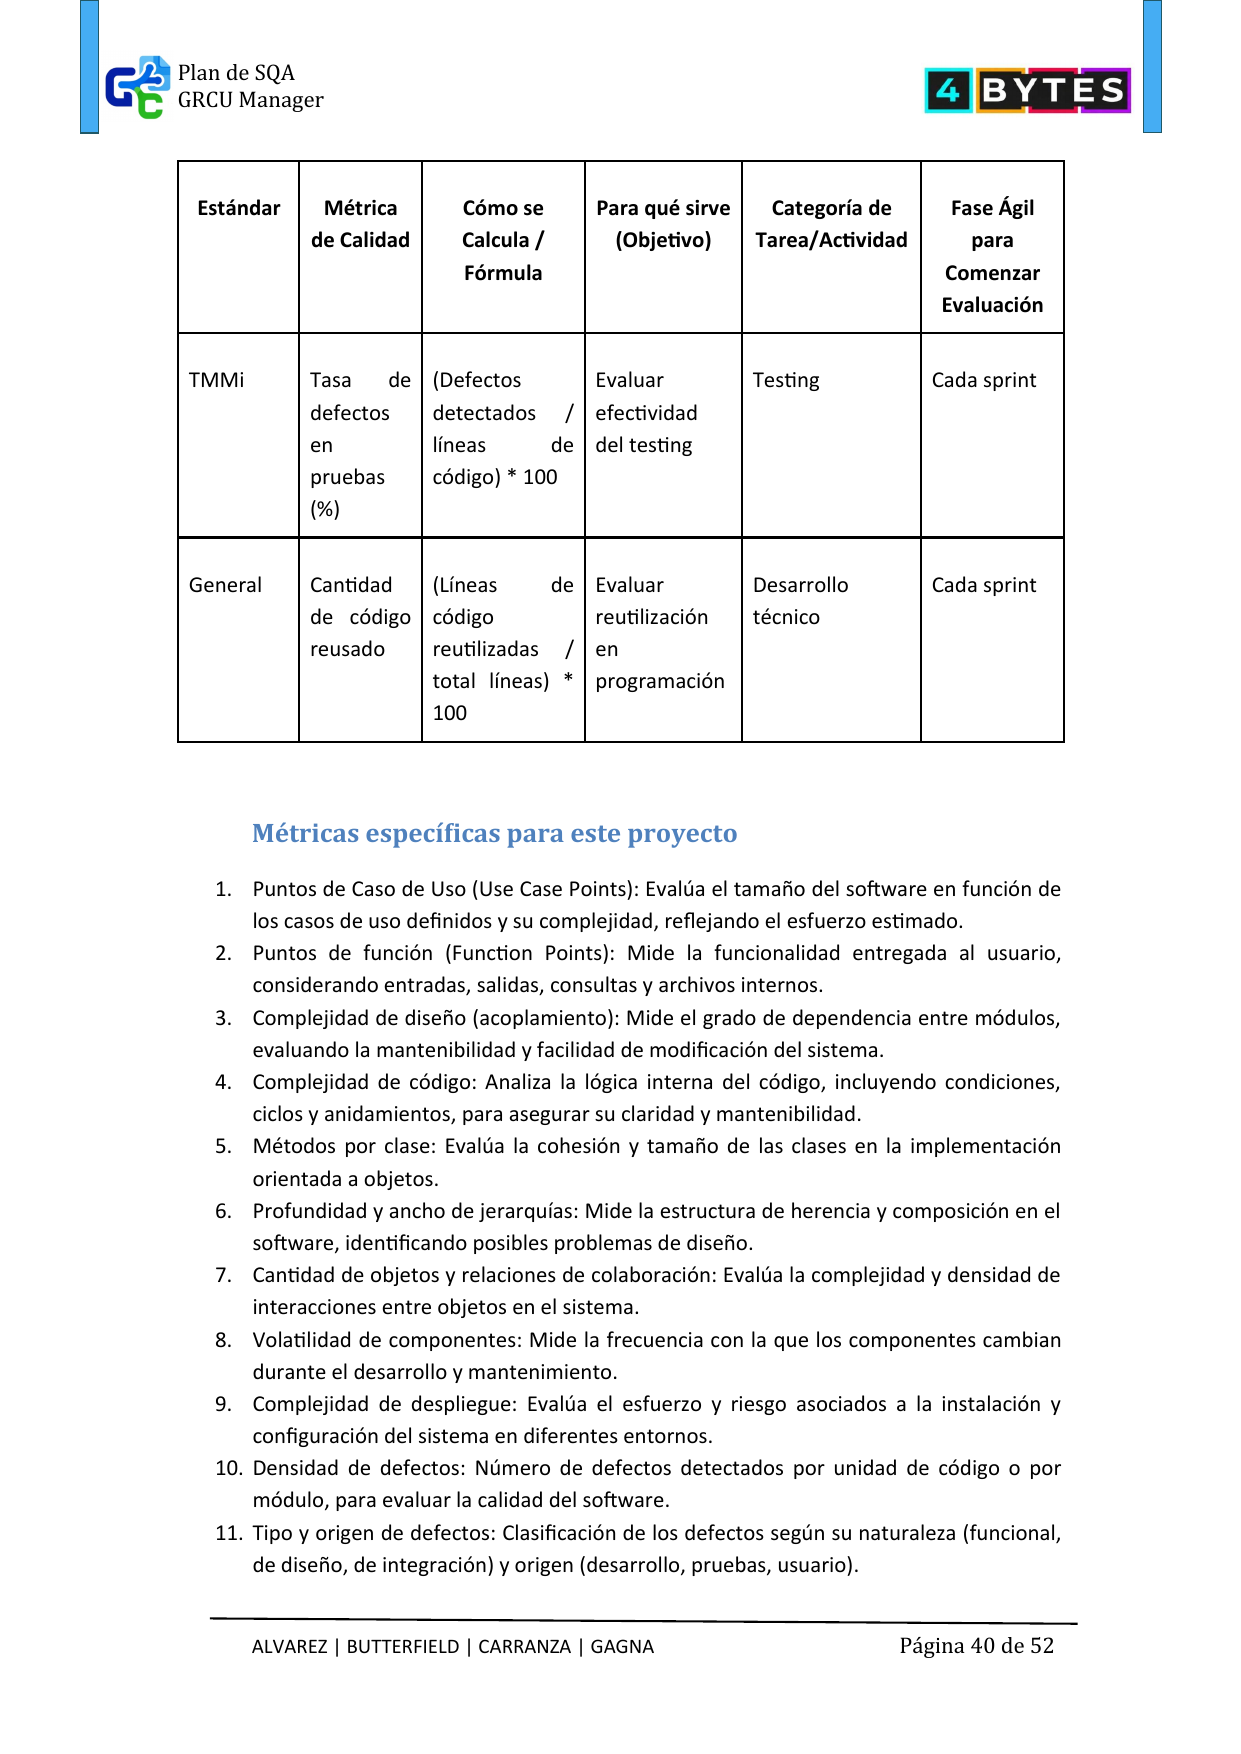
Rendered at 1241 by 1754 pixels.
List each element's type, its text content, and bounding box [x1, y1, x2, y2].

table_cell Evaluar efectividad del testing [586, 334, 741, 536]
table_cell (Líneas de código reutilizadas / total líneas) * 100 [423, 539, 584, 741]
list Métodos por clase: Evalúa la cohesión y tamaño de las clases en la implementación orientada a objetos. [215, 1132, 1063, 1192]
table_cell (Defectos detectados / líneas de código) * 100 [423, 334, 584, 536]
table_header Cómo se Calcula / Fórmula [423, 162, 584, 332]
table_header Categoría de Tarea/Actividad [743, 162, 920, 332]
list Complejidad de diseño (acoplamiento): Mide el grado de dependencia entre módulos, evaluando la mantenibilidad y facilidad de modificación del sistema. [215, 1003, 1063, 1063]
subtitle Métricas específicas para este proyecto [214, 817, 1063, 848]
table_cell Evaluar reutilización en programación [586, 539, 741, 741]
table_header Métrica de Calidad [300, 162, 421, 332]
table_cell General [179, 539, 298, 741]
list Puntos de Caso de Uso (Use Case Points): Evalúa el tamaño del software en función de los casos de uso definidos y su complejidad, reflejando el esfuerzo estimado. [215, 874, 1063, 934]
picture [921, 60, 1135, 118]
list Densidad de defectos: Número de defectos detectados por unidad de código o por módulo, para evaluar la calidad del software. [215, 1453, 1063, 1514]
table_header Para qué sirve (Objetivo) [586, 162, 741, 332]
table_cell Cada sprint [922, 334, 1063, 536]
table_header Estándar [179, 162, 298, 332]
table_cell Tasa de defectos en pruebas (%) [300, 334, 421, 536]
list Cantidad de objetos y relaciones de colaboración: Evalúa la complejidad y densidad de interacciones entre objetos en el sistema. [215, 1260, 1063, 1321]
list Complejidad de código: Analiza la lógica interna del código, incluyendo condiciones, ciclos y anidamientos, para asegurar su claridad y mantenibilidad. [215, 1067, 1063, 1127]
list Profundidad y ancho de jerarquías: Mide la estructura de herencia y composición en el software, identificando posibles problemas de diseño. [215, 1196, 1063, 1256]
list Complejidad de despliegue: Evalúa el esfuerzo y riesgo asociados a la instalación y configuración del sistema en diferentes entornos. [215, 1389, 1063, 1449]
table_cell TMMi [179, 334, 298, 536]
picture [101, 50, 175, 122]
table_cell Desarrollo técnico [743, 539, 920, 741]
list Puntos de función (Function Points): Mide la funcionalidad entregada al usuario, considerando entradas, salidas, consultas y archivos internos. [215, 938, 1063, 999]
list Volatilidad de componentes: Mide la frecuencia con la que los componentes cambian durante el desarrollo y mantenimiento. [215, 1325, 1063, 1385]
table_cell Cada sprint [922, 539, 1063, 741]
table_cell Testing [743, 334, 920, 536]
table_cell Cantidad de código reusado [300, 539, 421, 741]
table_header Fase Ágil para Comenzar Evaluación [922, 162, 1063, 332]
list Tipo y origen de defectos: Clasificación de los defectos según su naturaleza (funcional, de diseño, de integración) y origen (desarrollo, pruebas, usuario). [215, 1518, 1063, 1578]
